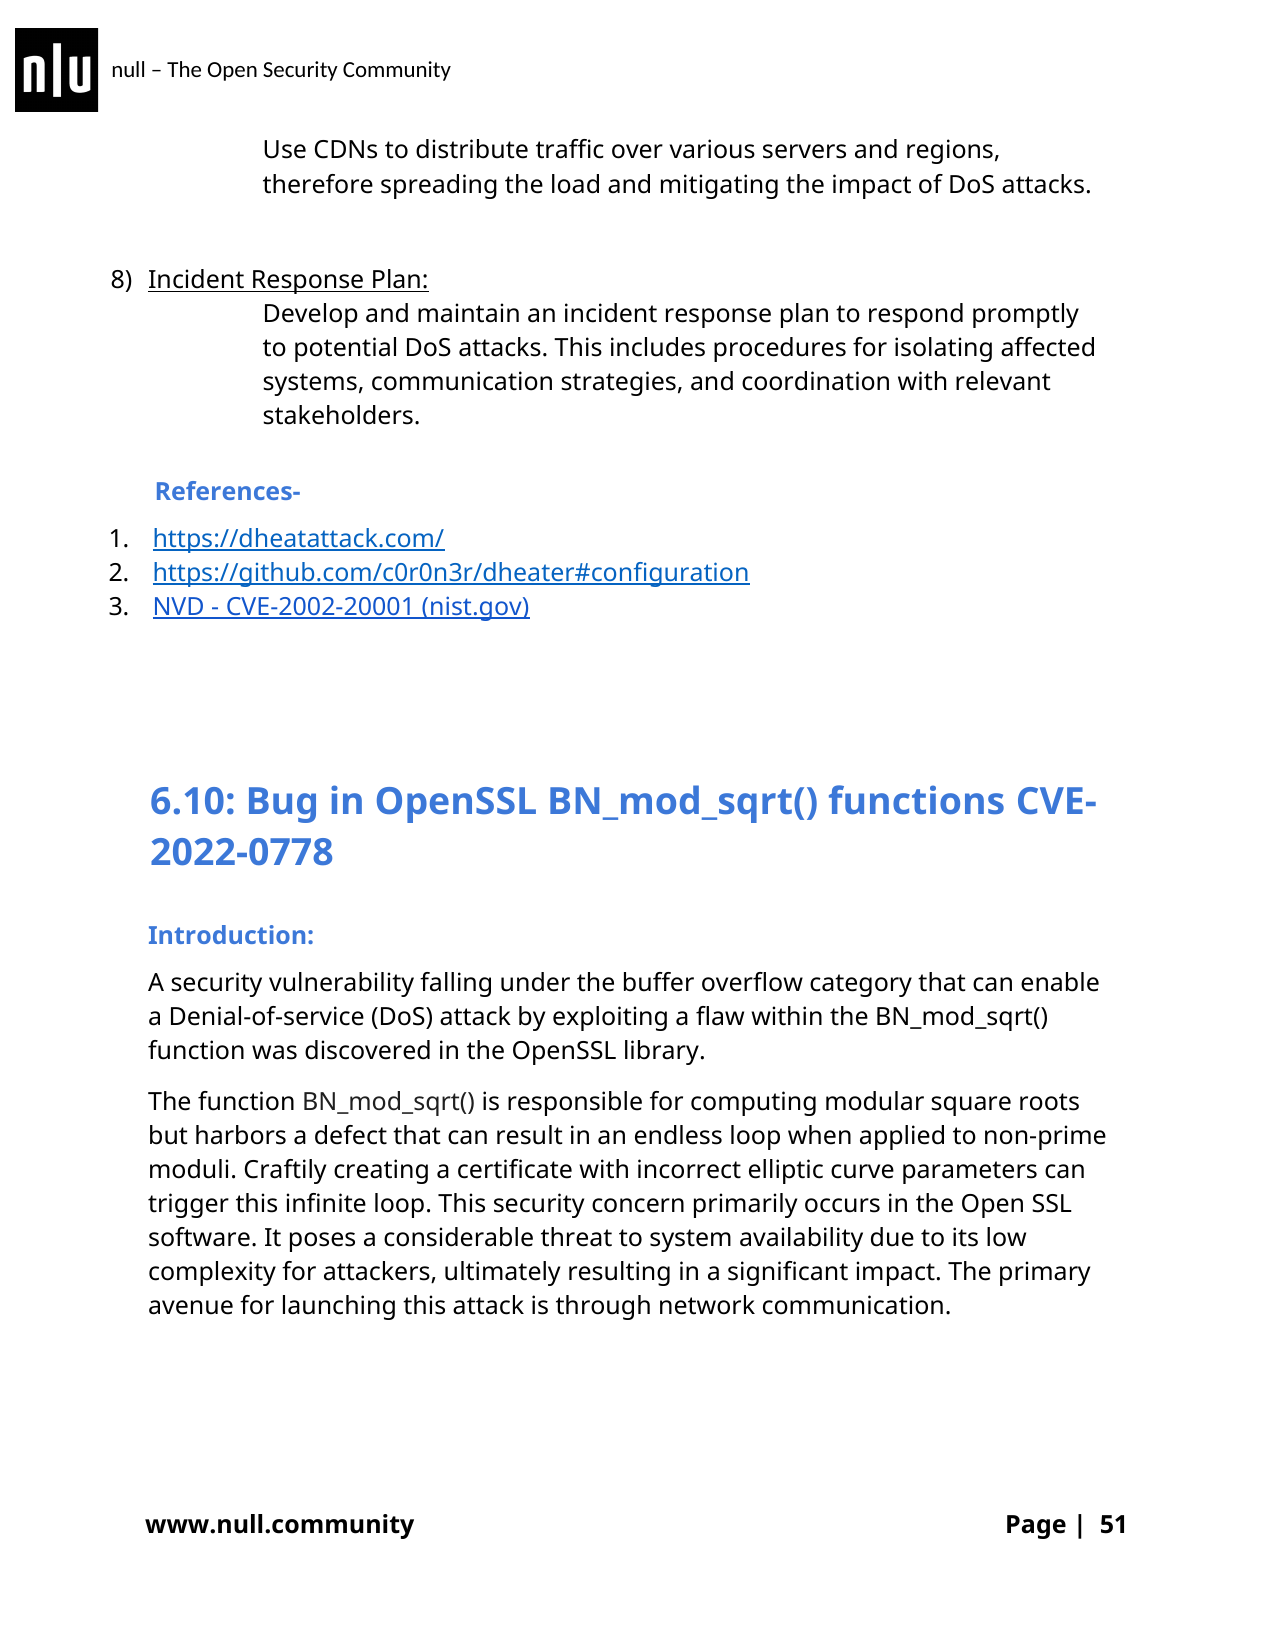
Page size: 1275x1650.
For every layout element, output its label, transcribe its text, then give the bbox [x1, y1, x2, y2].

list https://github.com/c0r0n3r/dheater#configuration [108, 554, 1108, 588]
text A security vulnerability falling under the buffer overflow category that can enable a Denial-of-service (DoS) attack by exploiting a flaw within the BN_mod_sqrt() function was discovered in the OpenSSL library. [148, 964, 1108, 1067]
subtitle References- [148, 474, 1108, 508]
text Use CDNs to distribute traffic over various servers and regions, therefore spreading the load and mitigating the impact of DoS attacks. [262, 132, 1108, 200]
text The function BN_mod_sqrt() is responsible for computing modular square roots but harbors a defect that can result in an endless loop when applied to non-prime moduli. Craftily creating a certificate with incorrect elliptic curve parameters can trigger this infinite loop. This security concern primarily occurs in the Open SSL software. It poses a considerable threat to system availability due to its low complexity for attackers, ultimately resulting in a significant impact. The primary avenue for launching this attack is through network communication. [148, 1083, 1108, 1322]
subtitle Introduction: [148, 918, 1108, 952]
text Develop and maintain an incident response plan to respond promptly to potential DoS attacks. This includes procedures for isolating affected systems, communication strategies, and coordination with relevant stakeholders. [262, 296, 1108, 432]
picture [15, 28, 99, 112]
text 6.10: Bug in OpenSSL BN_mod_sqrt() functions CVE-2022-0778 [150, 774, 1108, 876]
list Incident Response Plan: [110, 262, 1108, 296]
list https://dheatattack.com/ [108, 520, 1108, 554]
list NVD - CVE-2002-20001 (nist.gov) [108, 588, 1108, 650]
